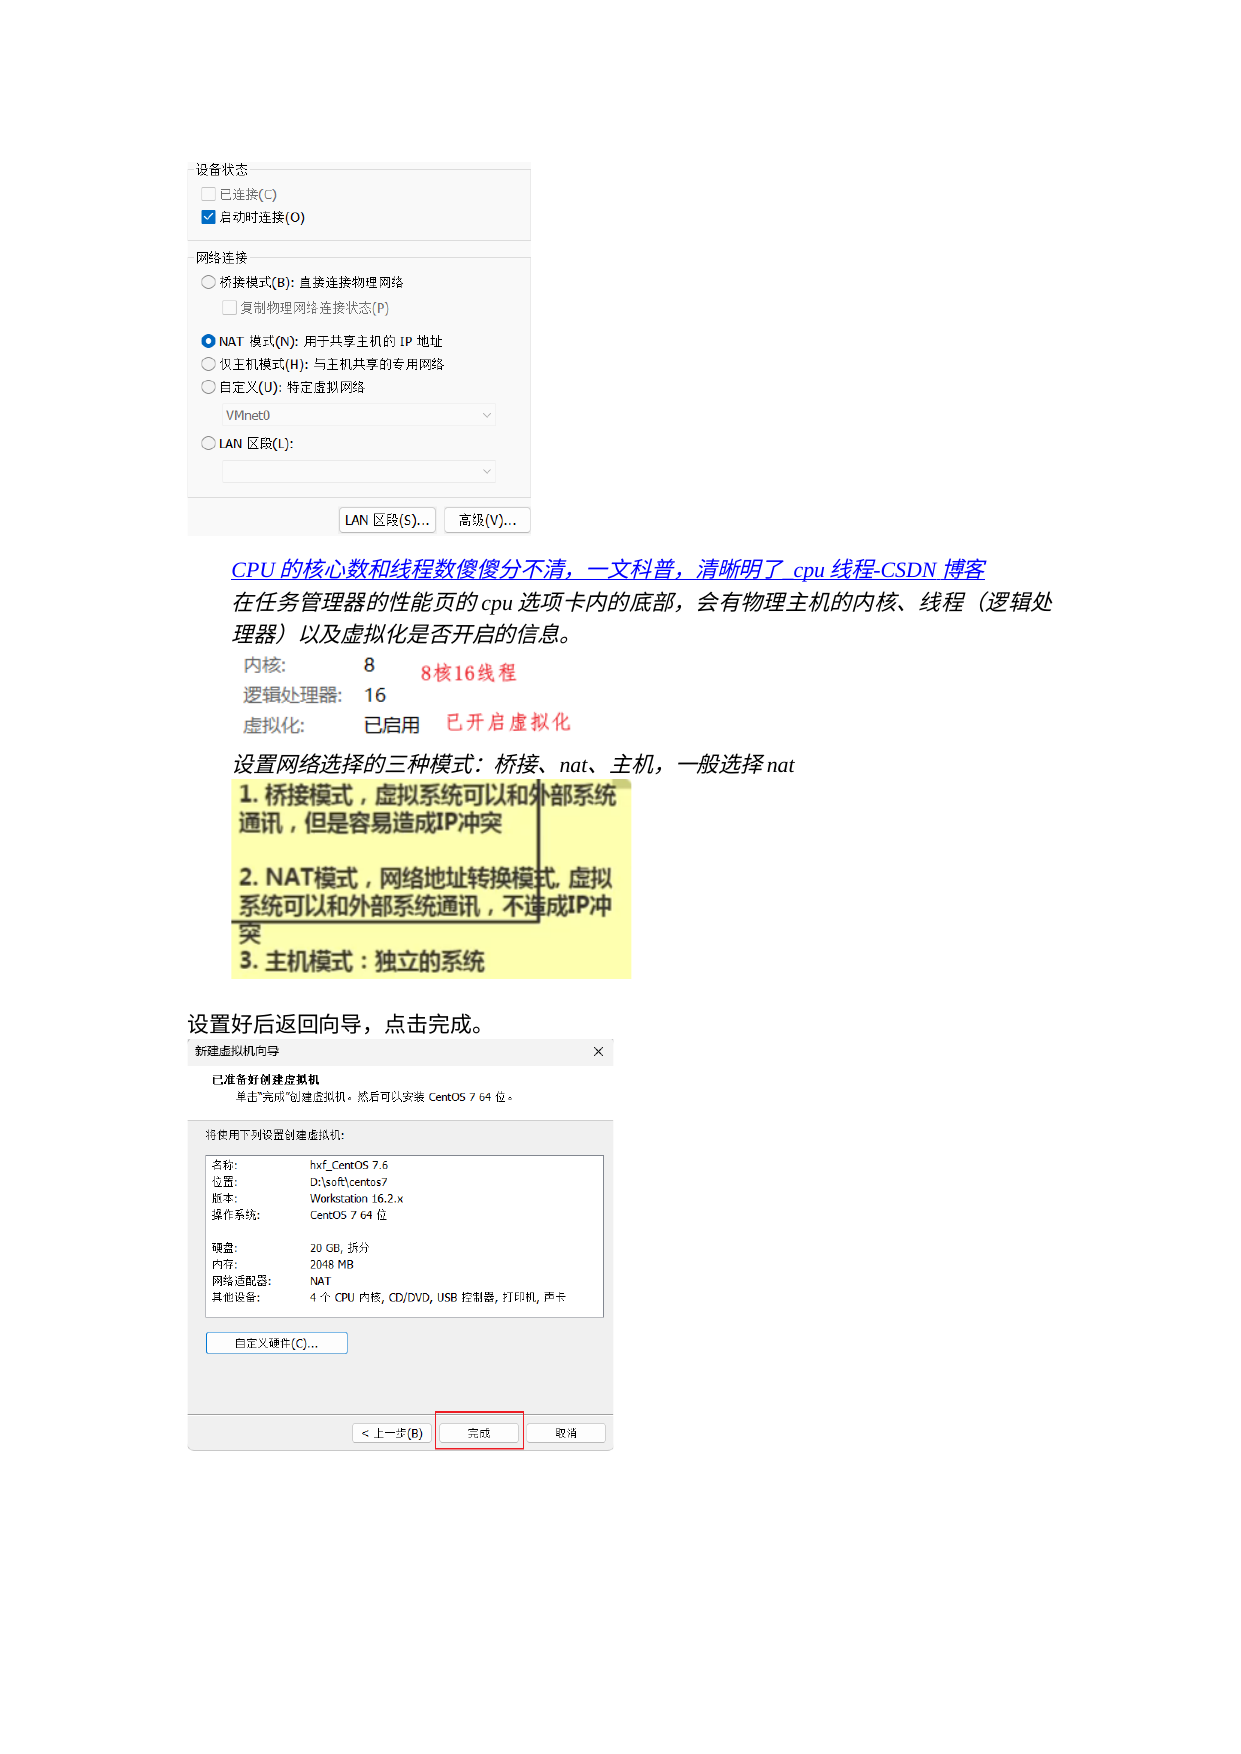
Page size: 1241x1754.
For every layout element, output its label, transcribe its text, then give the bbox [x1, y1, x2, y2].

picture [187, 1039, 614, 1453]
text 在任务管理器的性能页的cpu选项卡内的底部，会有物理主机的内核、线程（逻辑处理器）以及虚拟化是否开启的信息。 [231, 584, 1053, 649]
picture [231, 779, 632, 979]
text 设置网络选择的三种模式：桥接、nat、主机，一般选择nat [231, 747, 1053, 779]
text CPU的核心数和线程数傻傻分不清，一文科普，清晰明了_cpu线程-CSDN博客 [231, 552, 1053, 584]
picture [187, 162, 531, 536]
text 设置好后返回向导，点击完成。 [187, 1007, 1053, 1039]
picture [231, 649, 688, 741]
